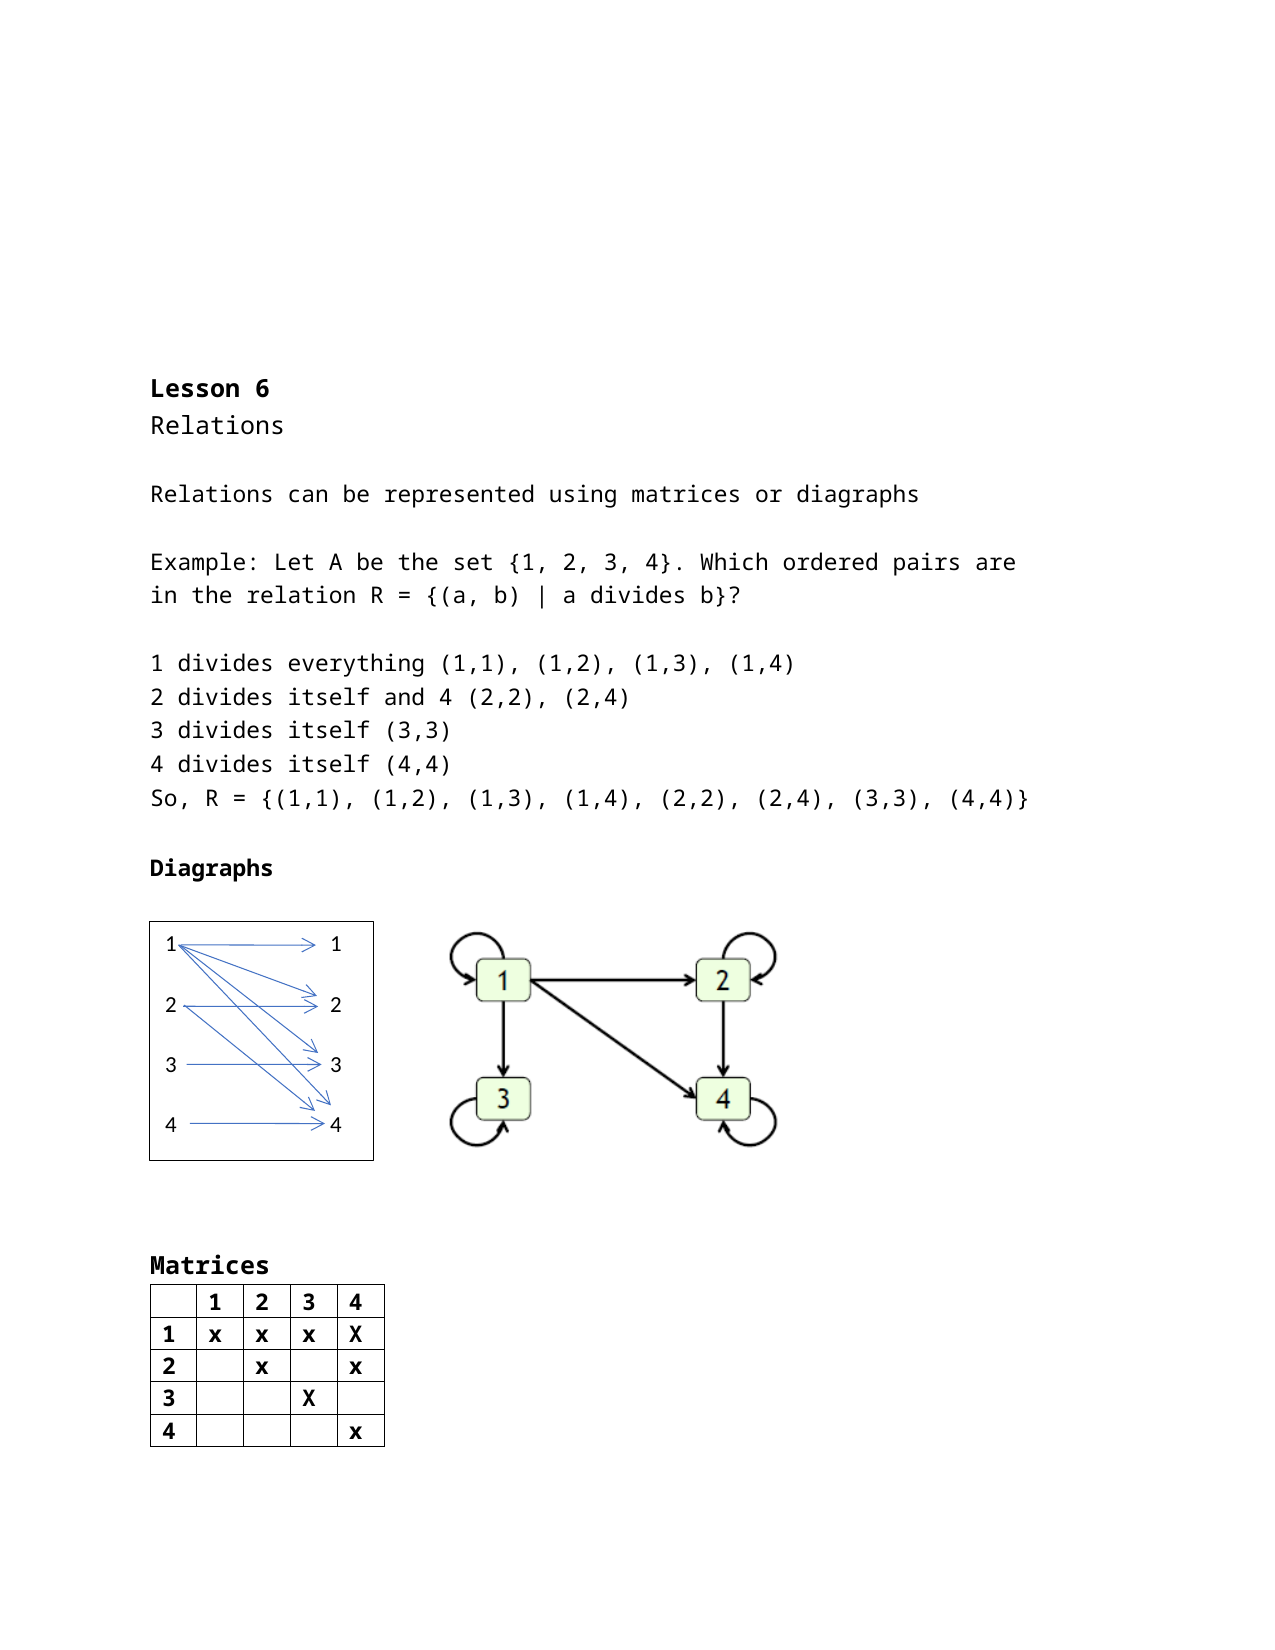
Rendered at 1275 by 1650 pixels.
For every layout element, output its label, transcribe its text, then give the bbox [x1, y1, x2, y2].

text in the relation R = {(a, b) | a divides b}? [150, 579, 1125, 610]
table_cell x [197, 1318, 243, 1349]
table_cell [197, 1382, 243, 1413]
text Diagraphs [150, 852, 1125, 883]
table_cell x [291, 1318, 337, 1349]
table_header 1 [197, 1285, 243, 1317]
text So, R = {(1,1), (1,2), (1,3), (1,4), (2,2), (2,4), (3,3), (4,4)} [150, 782, 1125, 813]
table_cell X [291, 1382, 337, 1413]
text Lesson 6 [150, 371, 1125, 405]
text 1 divides everything (1,1), (1,2), (1,3), (1,4) [150, 647, 1125, 678]
table_cell x [338, 1350, 384, 1381]
table_cell x [244, 1318, 290, 1349]
picture [426, 922, 792, 1159]
text Matrices [150, 1248, 1125, 1282]
table_cell [338, 1382, 384, 1413]
table_header 3 [291, 1285, 337, 1317]
text Relations [150, 407, 1125, 441]
table_cell 1 [151, 1318, 196, 1349]
table_cell [291, 1415, 337, 1446]
table_cell [244, 1382, 290, 1413]
text 2 divides itself and 4 (2,2), (2,4) [150, 680, 1125, 712]
table_header 4 [338, 1285, 384, 1317]
table_cell 4 [151, 1415, 196, 1446]
text Example: Let A be the set {1, 2, 3, 4}. Which ordered pairs are [150, 545, 1125, 577]
table_cell 2 [151, 1350, 196, 1381]
table_cell [244, 1415, 290, 1446]
table_cell x [338, 1415, 384, 1446]
table_cell [291, 1350, 337, 1381]
table_cell 3 [151, 1382, 196, 1413]
text Relations can be represented using matrices or diagraphs [150, 478, 1125, 509]
text 4 divides itself (4,4) [150, 748, 1125, 779]
table_cell [197, 1350, 243, 1381]
table_header 2 [244, 1285, 290, 1317]
table_cell x [244, 1350, 290, 1381]
table_cell [197, 1415, 243, 1446]
table_cell X [338, 1318, 384, 1349]
table_header [151, 1285, 196, 1317]
text 3 divides itself (3,3) [150, 714, 1125, 745]
